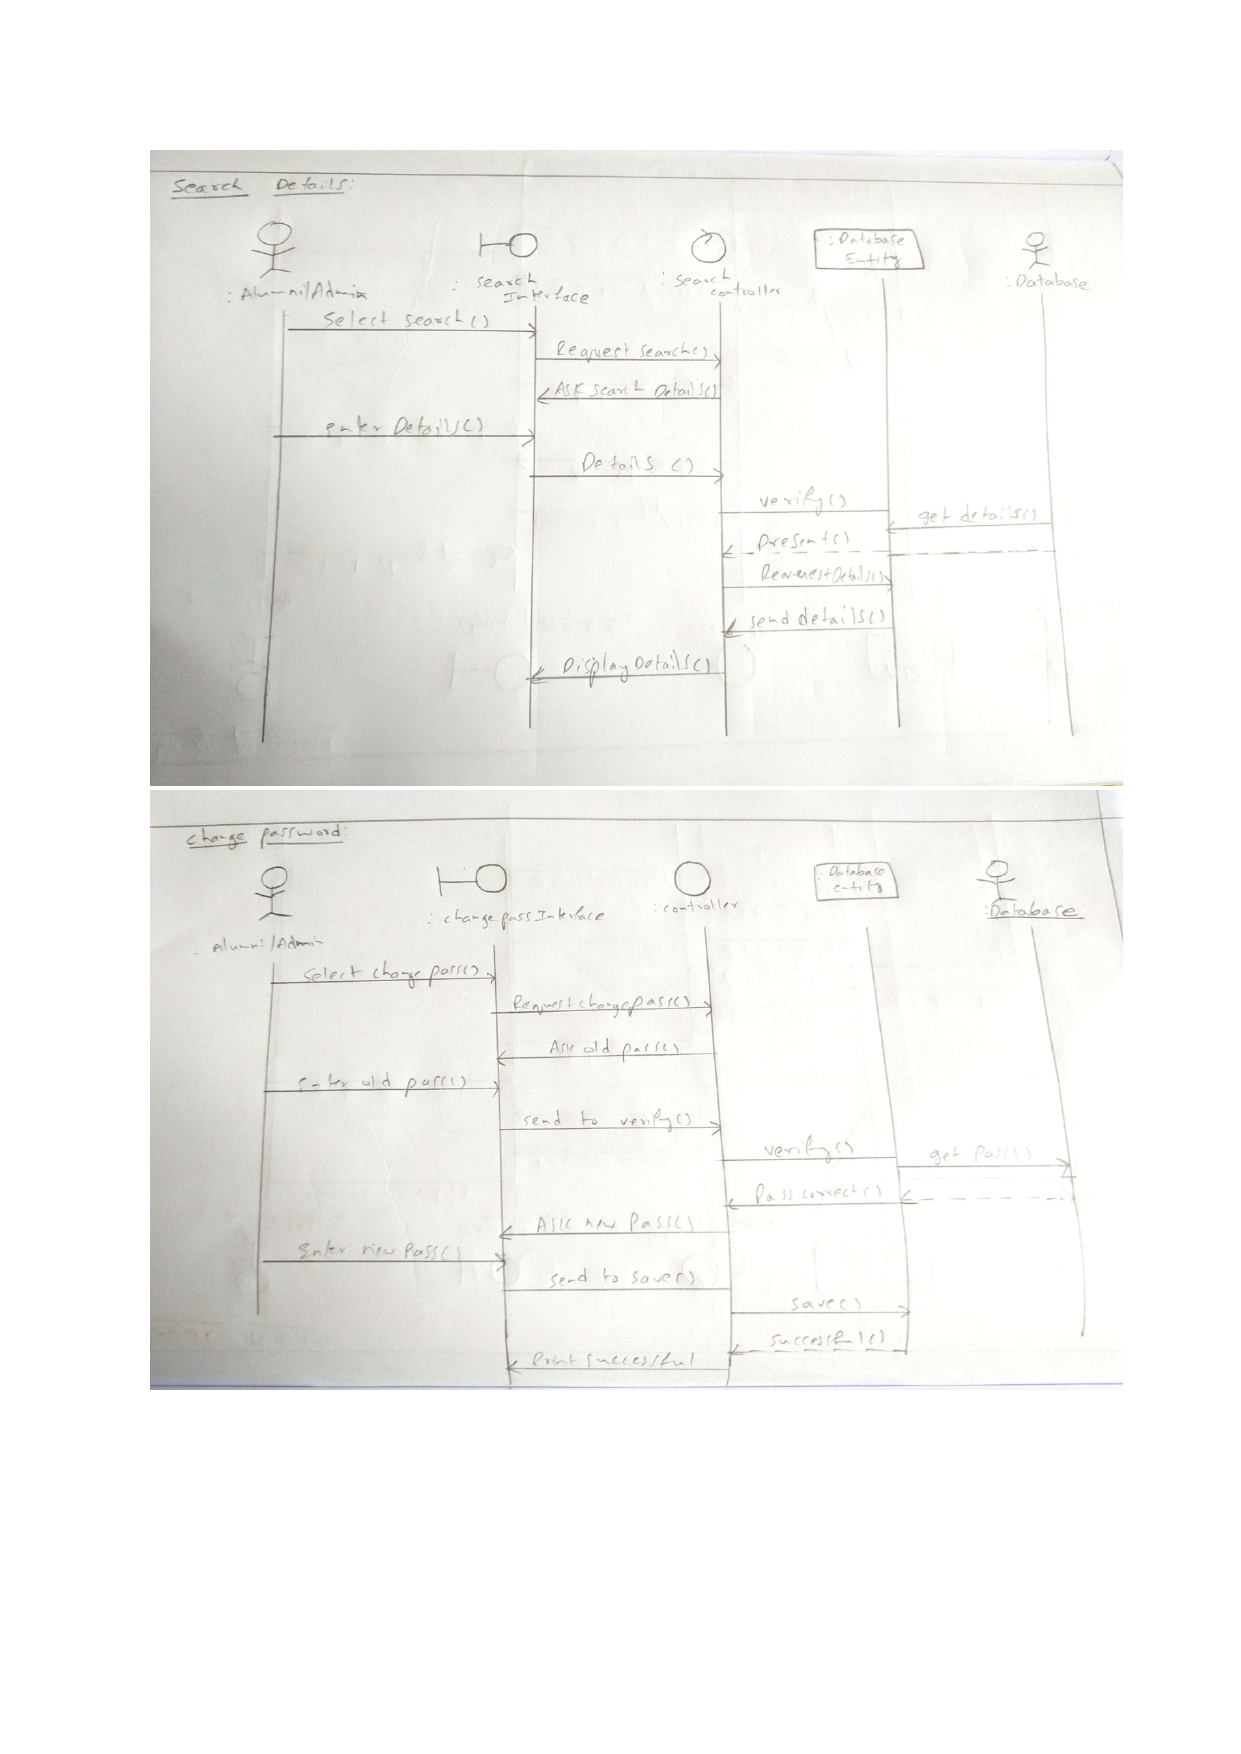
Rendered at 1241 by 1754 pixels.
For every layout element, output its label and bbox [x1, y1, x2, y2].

picture [150, 790, 1124, 1390]
picture [150, 150, 1124, 786]
